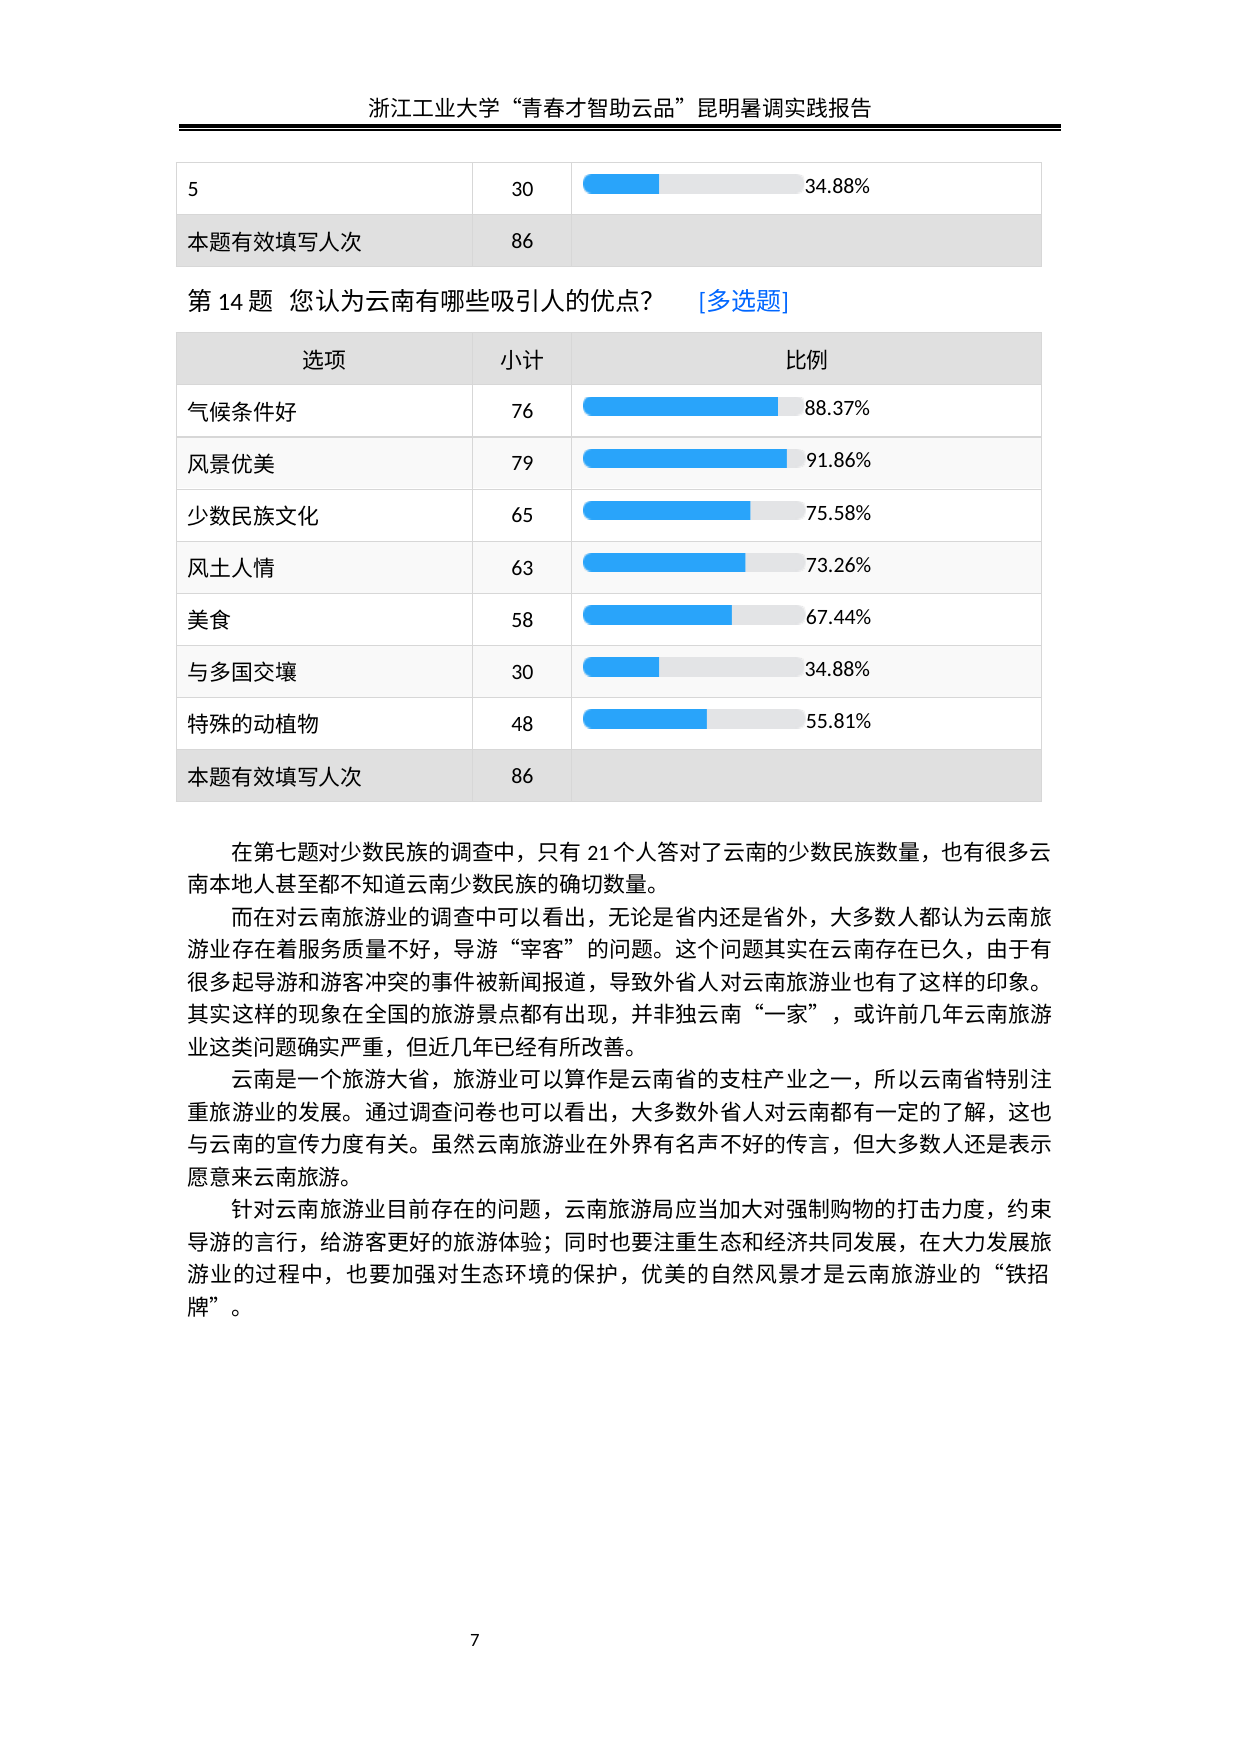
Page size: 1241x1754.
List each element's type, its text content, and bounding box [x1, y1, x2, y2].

table_header 选项 [177, 333, 472, 384]
picture [583, 553, 806, 572]
table_cell 美食 [177, 594, 472, 645]
picture [583, 657, 805, 677]
table_header 小计 [473, 333, 571, 384]
picture [583, 449, 806, 468]
table_cell 73.26% [572, 542, 1041, 593]
table_cell 58 [473, 594, 571, 645]
table_cell 5 [177, 163, 472, 214]
table_cell 风土人情 [177, 542, 472, 593]
table_cell [572, 750, 1041, 801]
table_cell 34.88% [572, 163, 1041, 214]
table_cell 55.81% [572, 698, 1041, 749]
table_cell 特殊的动植物 [177, 698, 472, 749]
table_cell 65 [473, 490, 571, 541]
table_cell 67.44% [572, 594, 1041, 645]
table_cell 少数民族文化 [177, 490, 472, 541]
table_cell 75.58% [572, 490, 1041, 541]
picture [583, 605, 806, 625]
table_cell 气候条件好 [177, 385, 472, 436]
table_cell 34.88% [572, 646, 1041, 697]
picture [583, 709, 806, 729]
text 第14题 您认为云南有哪些吸引人的优点？ [多选题] [187, 267, 1053, 332]
table_cell 48 [473, 698, 571, 749]
table_cell 本题有效填写人次 [177, 215, 472, 266]
table_cell 91.86% [572, 438, 1041, 488]
table_cell 86 [473, 215, 571, 266]
table_cell [572, 215, 1041, 266]
table_cell 63 [473, 542, 571, 593]
table_cell 86 [473, 750, 571, 801]
table_cell 30 [473, 646, 571, 697]
picture [583, 174, 805, 194]
text 针对云南旅游业目前存在的问题，云南旅游局应当加大对强制购物的打击力度，约束导游的言行，给游客更好的旅游体验；同时也要注重生态和经济共同发展，在大力发展旅游业的过程中，也要加强对生态环境的保护，优美的自然风景才是云南旅游业的“铁招牌”。 [187, 1192, 1053, 1322]
picture [583, 501, 806, 520]
table_cell 与多国交壤 [177, 646, 472, 697]
text 在第七题对少数民族的调查中，只有21个人答对了云南的少数民族数量，也有很多云南本地人甚至都不知道云南少数民族的确切数量。 [187, 834, 1053, 899]
table_cell 风景优美 [177, 438, 472, 488]
text 而在对云南旅游业的调查中可以看出，无论是省内还是省外，大多数人都认为云南旅游业存在着服务质量不好，导游“宰客”的问题。这个问题其实在云南存在已久，由于有很多起导游和游客冲突的事件被新闻报道，导致外省人对云南旅游业也有了这样的印象。其实这样的现象在全国的旅游景点都有出现，并非独云南“一家”，或许前几年云南旅游业这类问题确实严重，但近几年已经有所改善。 [187, 899, 1053, 1062]
table_header 比例 [572, 333, 1041, 384]
table_cell 76 [473, 385, 571, 436]
table_cell 30 [473, 163, 571, 214]
table_cell 79 [473, 438, 571, 488]
table_cell 本题有效填写人次 [177, 750, 472, 801]
text 云南是一个旅游大省，旅游业可以算作是云南省的支柱产业之一，所以云南省特别注重旅游业的发展。通过调查问卷也可以看出，大多数外省人对云南都有一定的了解，这也与云南的宣传力度有关。虽然云南旅游业在外界有名声不好的传言，但大多数人还是表示愿意来云南旅游。 [187, 1062, 1053, 1192]
table_cell 88.37% [572, 385, 1041, 436]
picture [583, 397, 805, 416]
